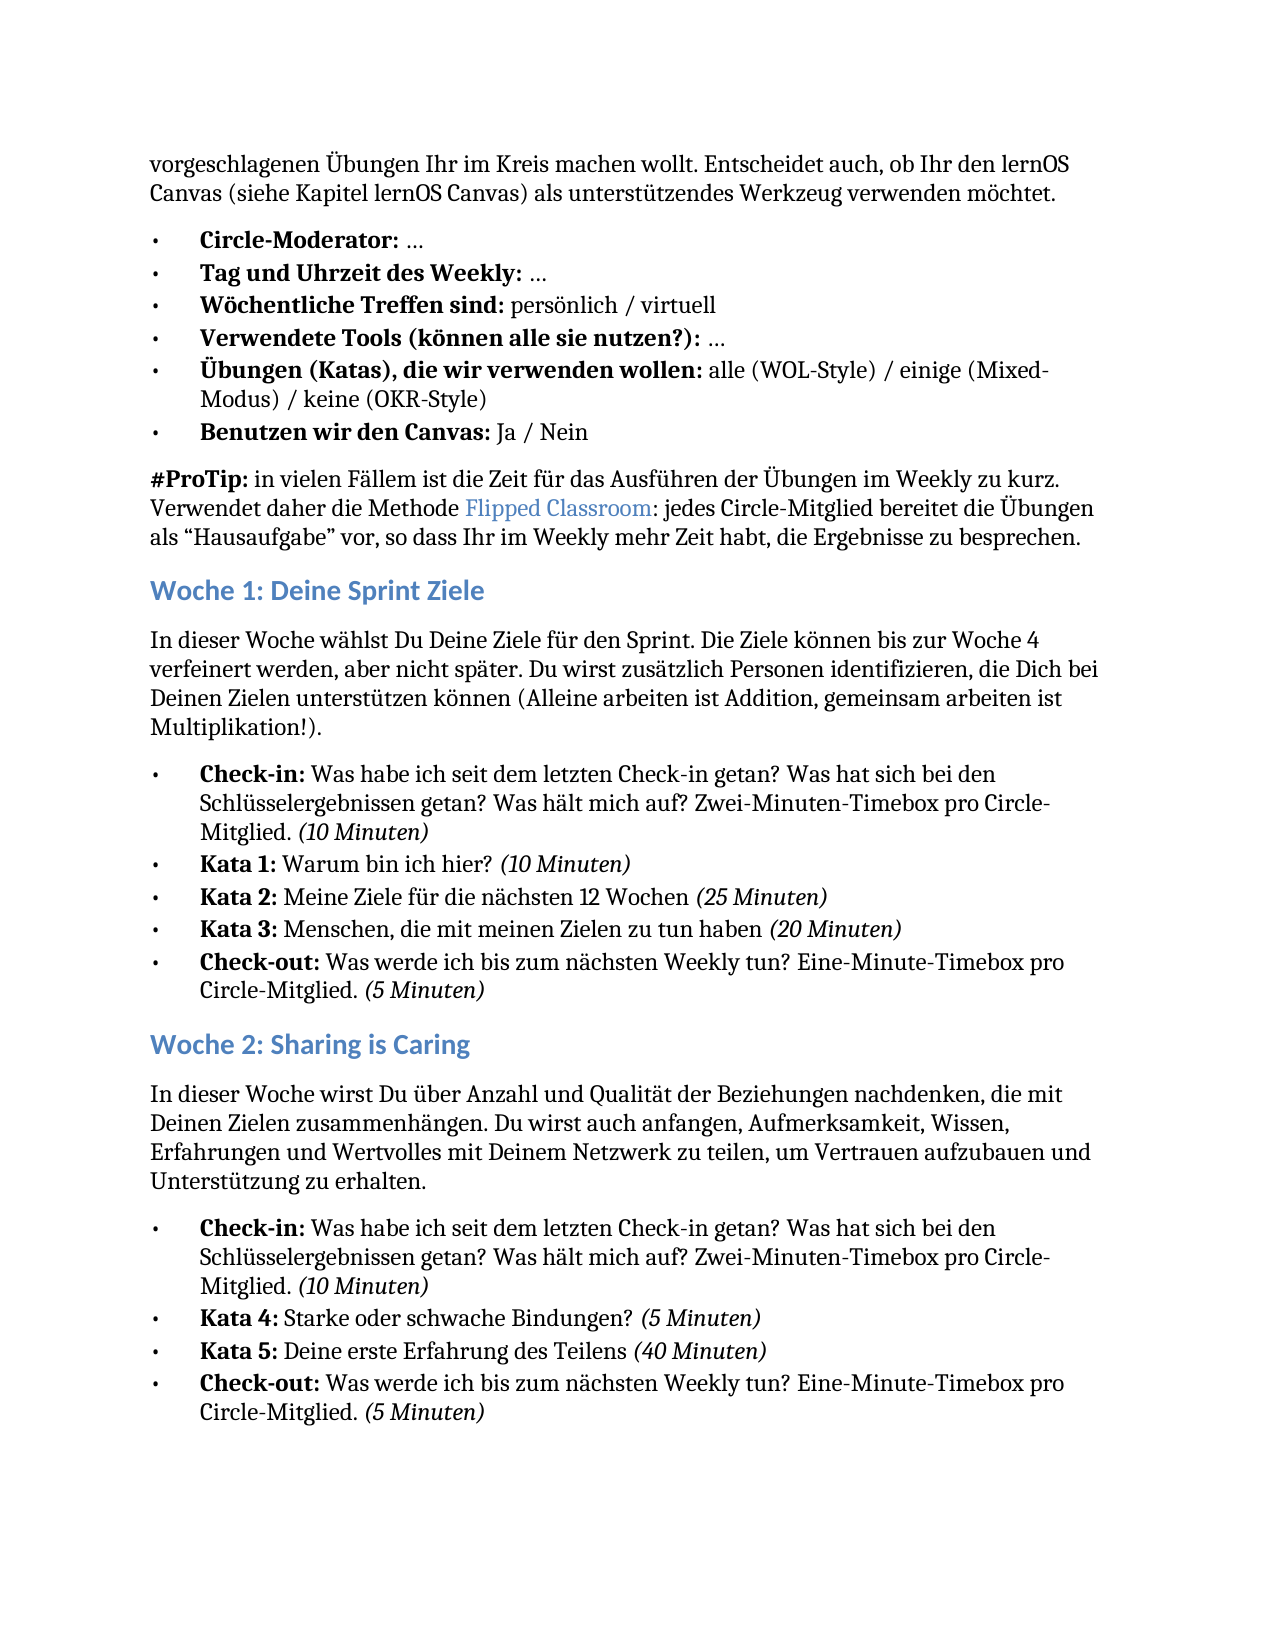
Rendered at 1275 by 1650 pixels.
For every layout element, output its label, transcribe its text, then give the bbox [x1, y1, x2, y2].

text In dieser Woche wirst Du über Anzahl und Qualität der Beziehungen nachdenken, die mit Deinen Zielen zusammenhängen. Du wirst auch anfangen, Aufmerksamkeit, Wissen, Erfahrungen und Wertvolles mit Deinem Netzwerk zu teilen, um Vertrauen aufzubauen und Unterstützung zu erhalten. [150, 1080, 1125, 1195]
list Kata 3: Menschen, die mit meinen Zielen zu tun haben (20 Minuten) [150, 915, 1125, 944]
list Wöchentliche Treffen sind: persönlich / virtuell [150, 291, 1125, 320]
list Kata 1: Warum bin ich hier? (10 Minuten) [150, 850, 1125, 879]
list Übungen (Katas), die wir verwenden wollen: alle (WOL-Style) / einige (Mixed-Modus) / keine (OKR-Style) [150, 356, 1125, 414]
list Benutzen wir den Canvas: Ja / Nein [150, 417, 1125, 446]
list Check-out: Was werde ich bis zum nächsten Weekly tun? Eine-Minute-Timebox pro Circle-Mitglied. (5 Minuten) [150, 948, 1125, 1005]
list Verwendete Tools (können alle sie nutzen?): … [150, 324, 1125, 352]
subtitle Woche 2: Sharing is Caring [150, 1026, 1125, 1062]
list Circle-Moderator: … [150, 226, 1125, 255]
text #ProTip: in vielen Fällem ist die Zeit für das Ausführen der Übungen im Weekly zu kurz. Verwendet daher die Methode Flipped Classroom: jedes Circle-Mitglied bereitet die Übungen als “Hausaufgabe” vor, so dass Ihr im Weekly mehr Zeit habt, die Ergebnisse zu besprechen. [150, 465, 1125, 551]
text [150, 150, 1125, 207]
text In dieser Woche wählst Du Deine Ziele für den Sprint. Die Ziele können bis zur Woche 4 verfeinert werden, aber nicht später. Du wirst zusätzlich Personen identifizieren, die Dich bei Deinen Zielen unterstützen können (Alleine arbeiten ist Addition, gemeinsam arbeiten ist Multiplikation!). [150, 626, 1125, 741]
list Kata 4: Starke oder schwache Bindungen? (5 Minuten) [150, 1304, 1125, 1333]
list Check-out: Was werde ich bis zum nächsten Weekly tun? Eine-Minute-Timebox pro Circle-Mitglied. (5 Minuten) [150, 1369, 1125, 1427]
list Kata 5: Deine erste Erfahrung des Teilens (40 Minuten) [150, 1337, 1125, 1365]
subtitle Woche 1: Deine Sprint Ziele [150, 572, 1125, 608]
list Tag und Uhrzeit des Weekly: … [150, 259, 1125, 287]
list Kata 2: Meine Ziele für die nächsten 12 Wochen (25 Minuten) [150, 883, 1125, 911]
